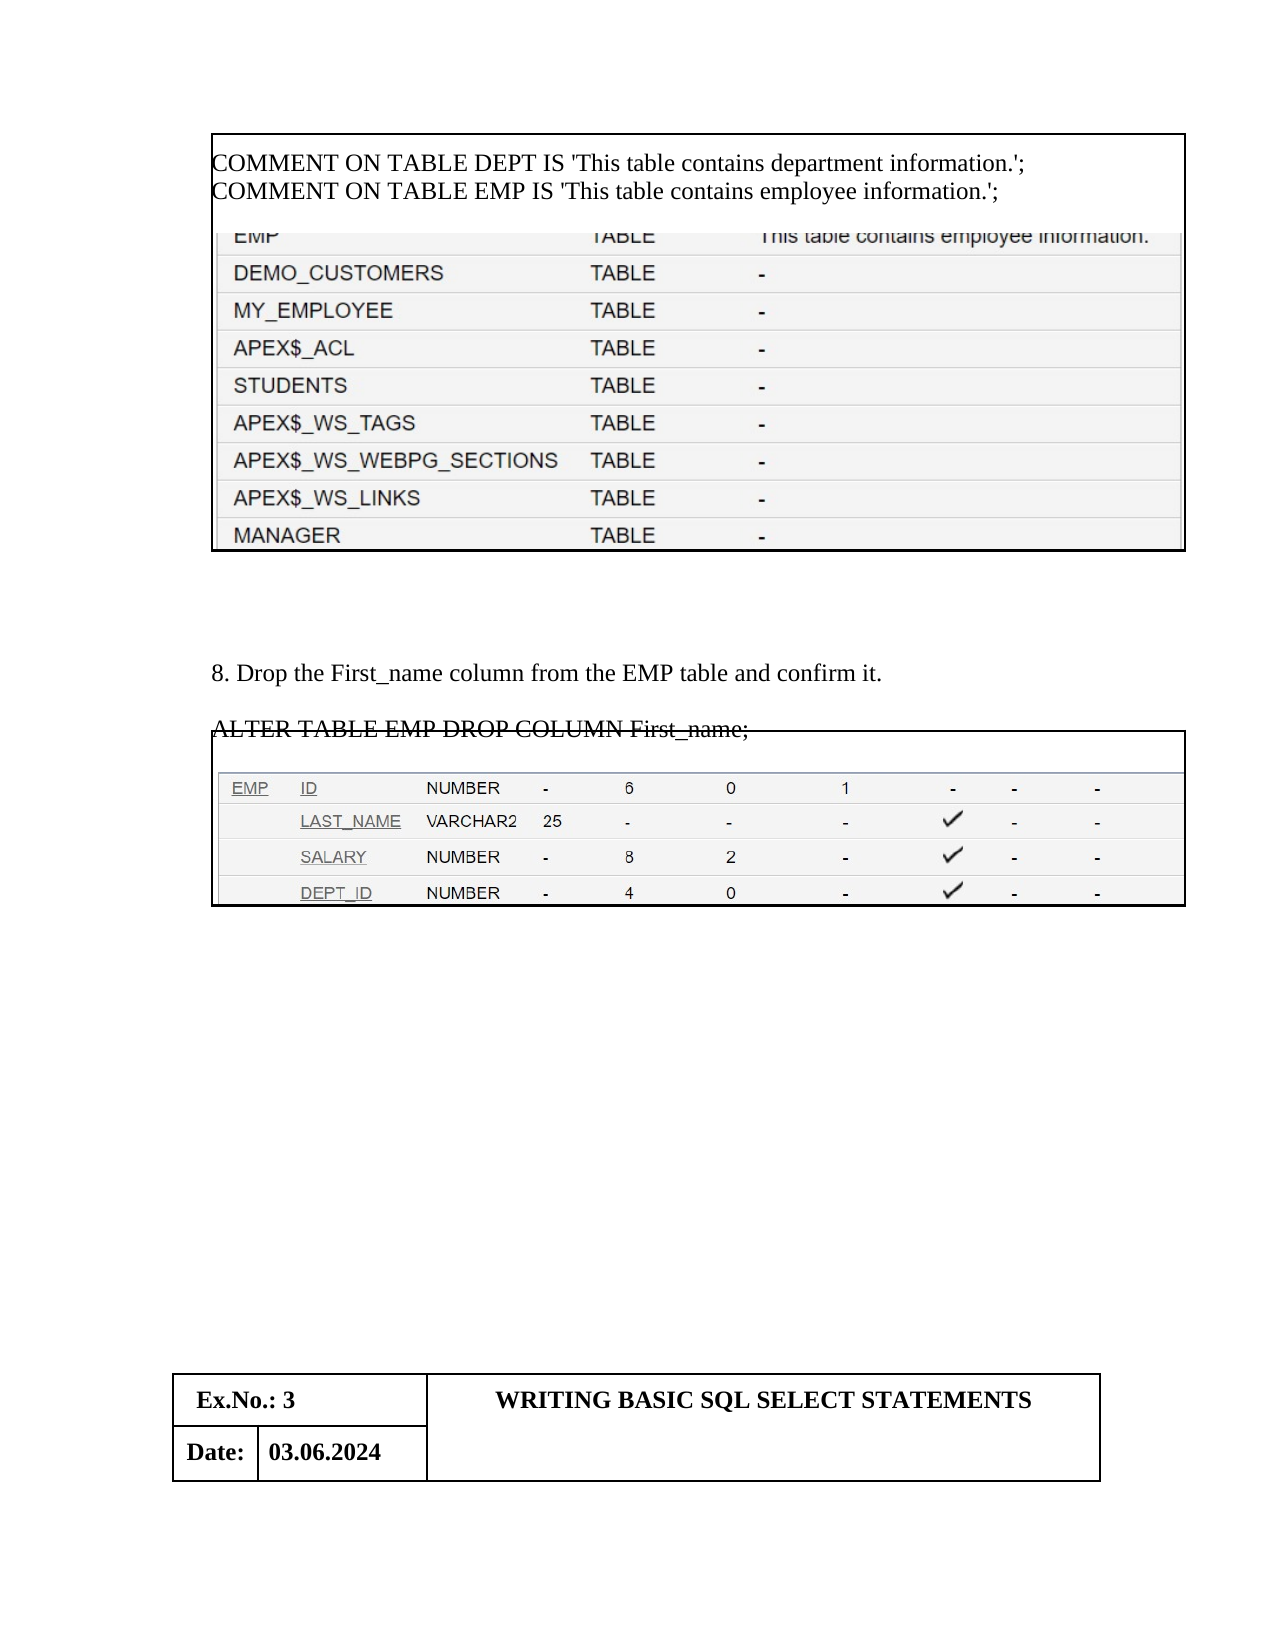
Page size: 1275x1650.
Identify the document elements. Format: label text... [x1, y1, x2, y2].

text COMMENT ON TABLE DEPT IS 'This table contains department information.'; [213, 150, 1095, 177]
text COMMENT ON TABLE EMP IS 'This table contains employee information.'; [213, 177, 1095, 204]
picture [213, 233, 1184, 549]
picture [213, 772, 1184, 904]
text ALTER TABLE EMP DROP COLUMN First_name; [211, 716, 1095, 730]
table_header WRITING BASIC SQL SELECT STATEMENTS [428, 1375, 1099, 1480]
text 8. Drop the First_name column from the EMP table and confirm it. [211, 660, 1095, 687]
table_header Ex.No.: 3 [174, 1375, 426, 1424]
table_cell Date: [174, 1427, 257, 1480]
table_cell 03.06.2024 [259, 1427, 426, 1480]
